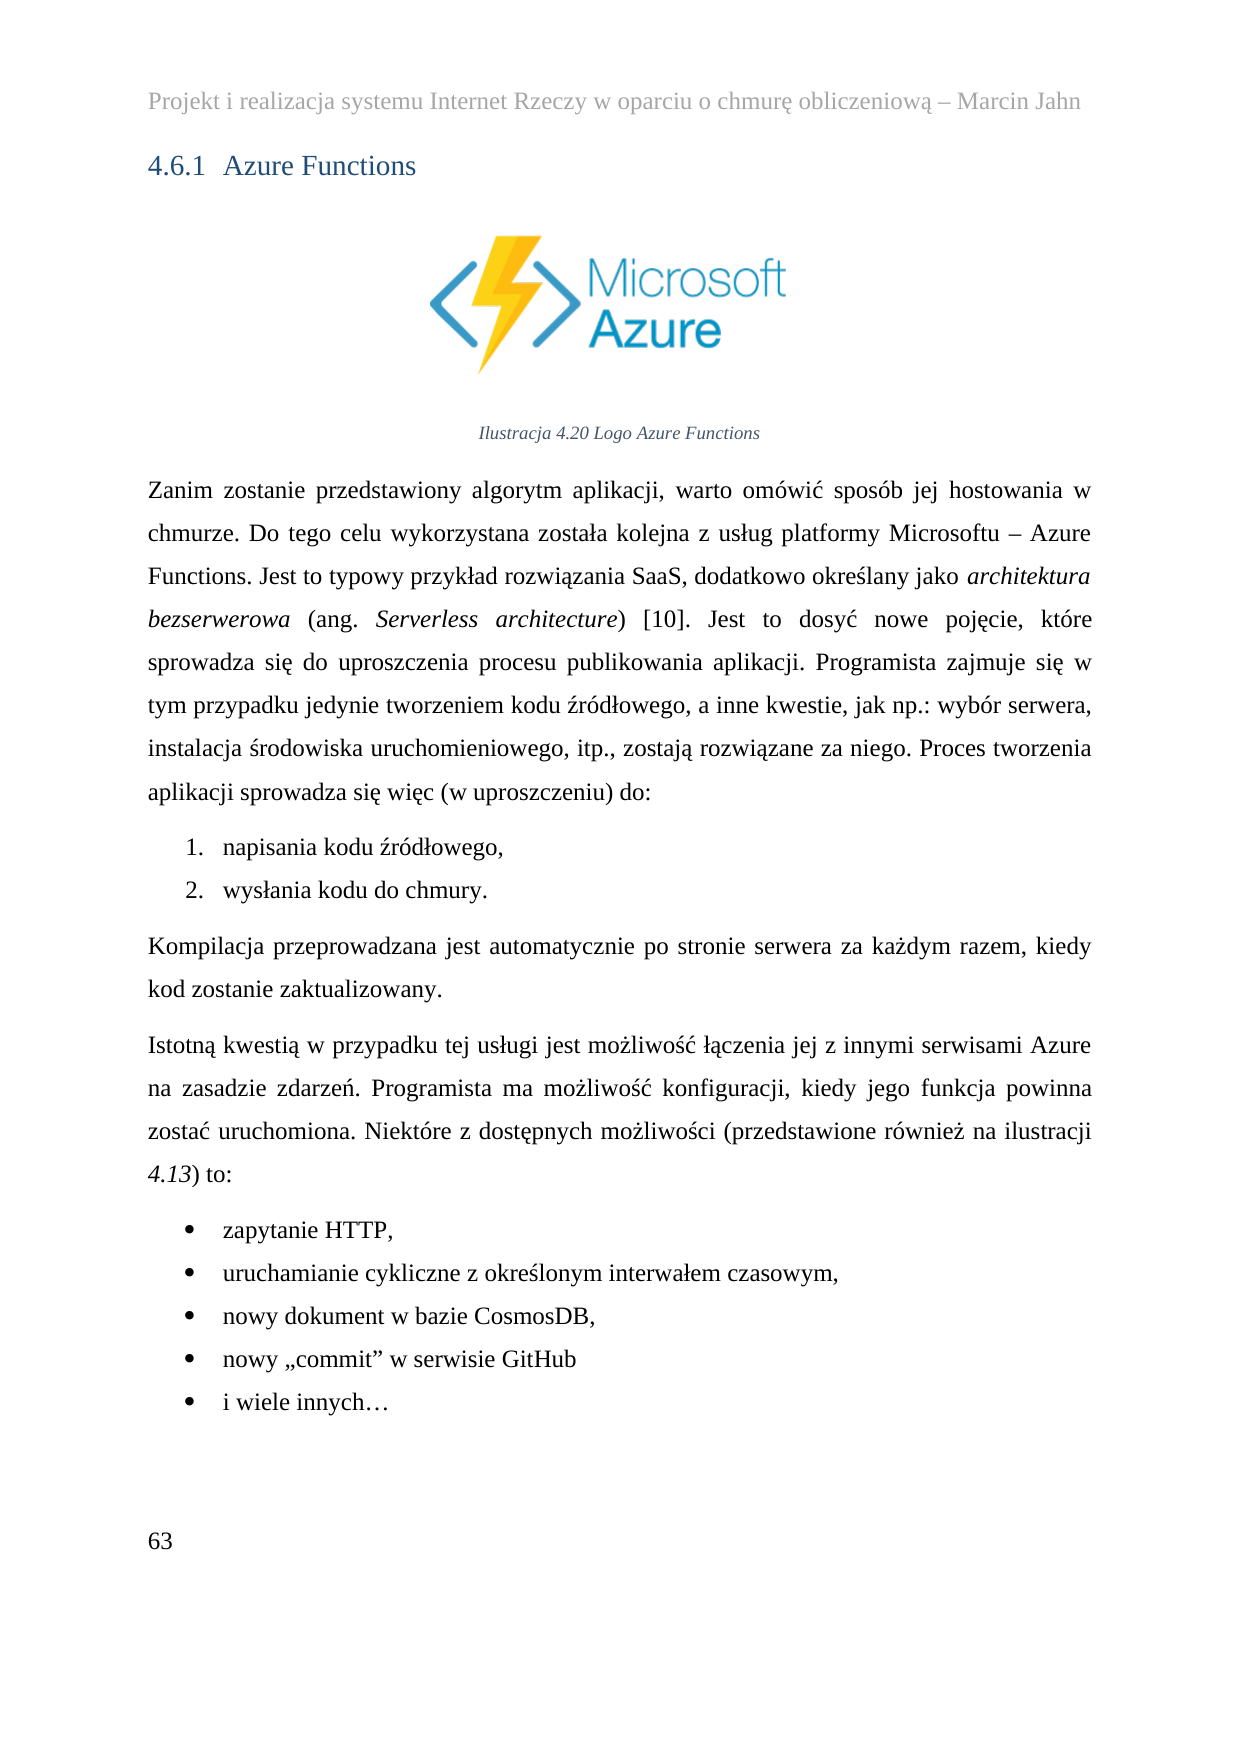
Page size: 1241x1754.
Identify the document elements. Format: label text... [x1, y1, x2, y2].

list i wiele innych… [185, 1387, 1093, 1416]
subtitle Azure Functions [148, 148, 1093, 181]
text Kompilacja przeprowadzana jest automatycznie po stronie serwera za każdym razem, kiedy kod zostanie zaktualizowany. [148, 931, 1093, 1003]
list nowy dokument w bazie CosmosDB, [185, 1301, 1093, 1330]
text Istotną kwestią w przypadku tej usługi jest możliwość łączenia jej z innymi serwisami Azure na zasadzie zdarzeń. Programista ma możliwość konfiguracji, kiedy jego funkcja powinna zostać uruchomiona. Niektóre z dostępnych możliwości (przedstawione również na ilustracji 4.13) to: [148, 1030, 1093, 1188]
picture [420, 210, 820, 395]
text Zanim zostanie przedstawiony algorytm aplikacji, warto omówić sposób jej hostowania w chmurze. Do tego celu wykorzystana została kolejna z usług platformy Microsoftu – Azure Functions. Jest to typowy przykład rozwiązania SaaS, dodatkowo określany jako architektura bezserwerowa (ang. Serverless architecture). Jest to dosyć nowe pojęcie, które sprowadza się do uproszczenia procesu publikowania aplikacji. Programista zajmuje się w tym przypadku jedynie tworzeniem kodu źródłowego, a inne kwestie, jak np.: wybór serwera, instalacja środowiska uruchomieniowego, itp., zostają rozwiązane za niego. Proces tworzenia aplikacji sprowadza się więc (w uproszczeniu) do: [148, 475, 1093, 805]
list nowy „commit” w serwisie GitHub [185, 1344, 1093, 1373]
list napisania kodu źródłowego, [185, 832, 1093, 861]
list zapytanie HTTP, [185, 1215, 1093, 1243]
list wysłania kodu do chmury. [185, 875, 1093, 904]
list uruchamianie cykliczne z określonym interwałem czasowym, [185, 1258, 1093, 1287]
